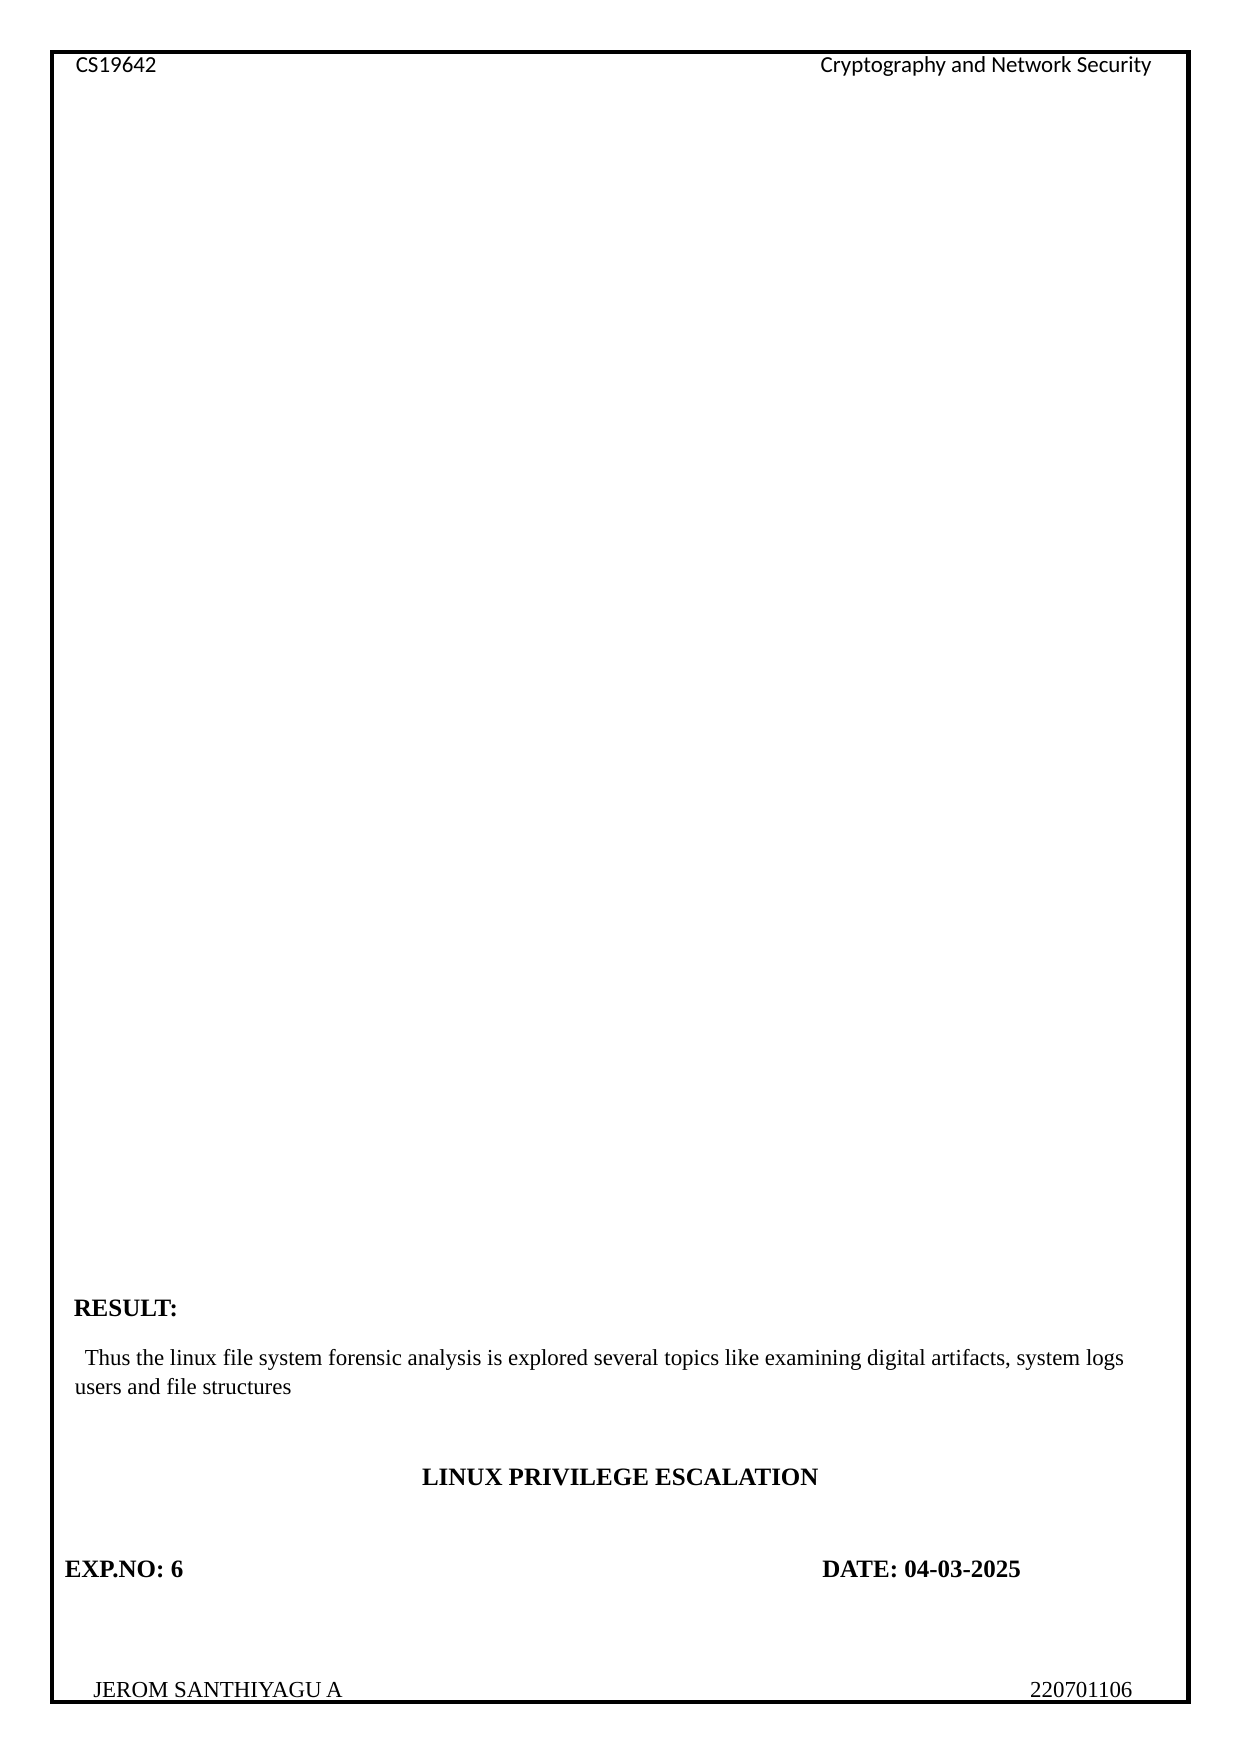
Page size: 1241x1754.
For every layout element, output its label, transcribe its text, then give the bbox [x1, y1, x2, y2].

subtitle LINUX PRIVILEGE ESCALATION [69, 1462, 1172, 1491]
text Thus the linux file system forensic analysis is explored several topics like examining digital artifacts, system logs users and file structures [73, 1344, 1166, 1399]
text RESULT: [73, 1293, 1172, 1322]
text EXP.NO: 6 DATE: 04-03-2025 [64, 1554, 1172, 1583]
